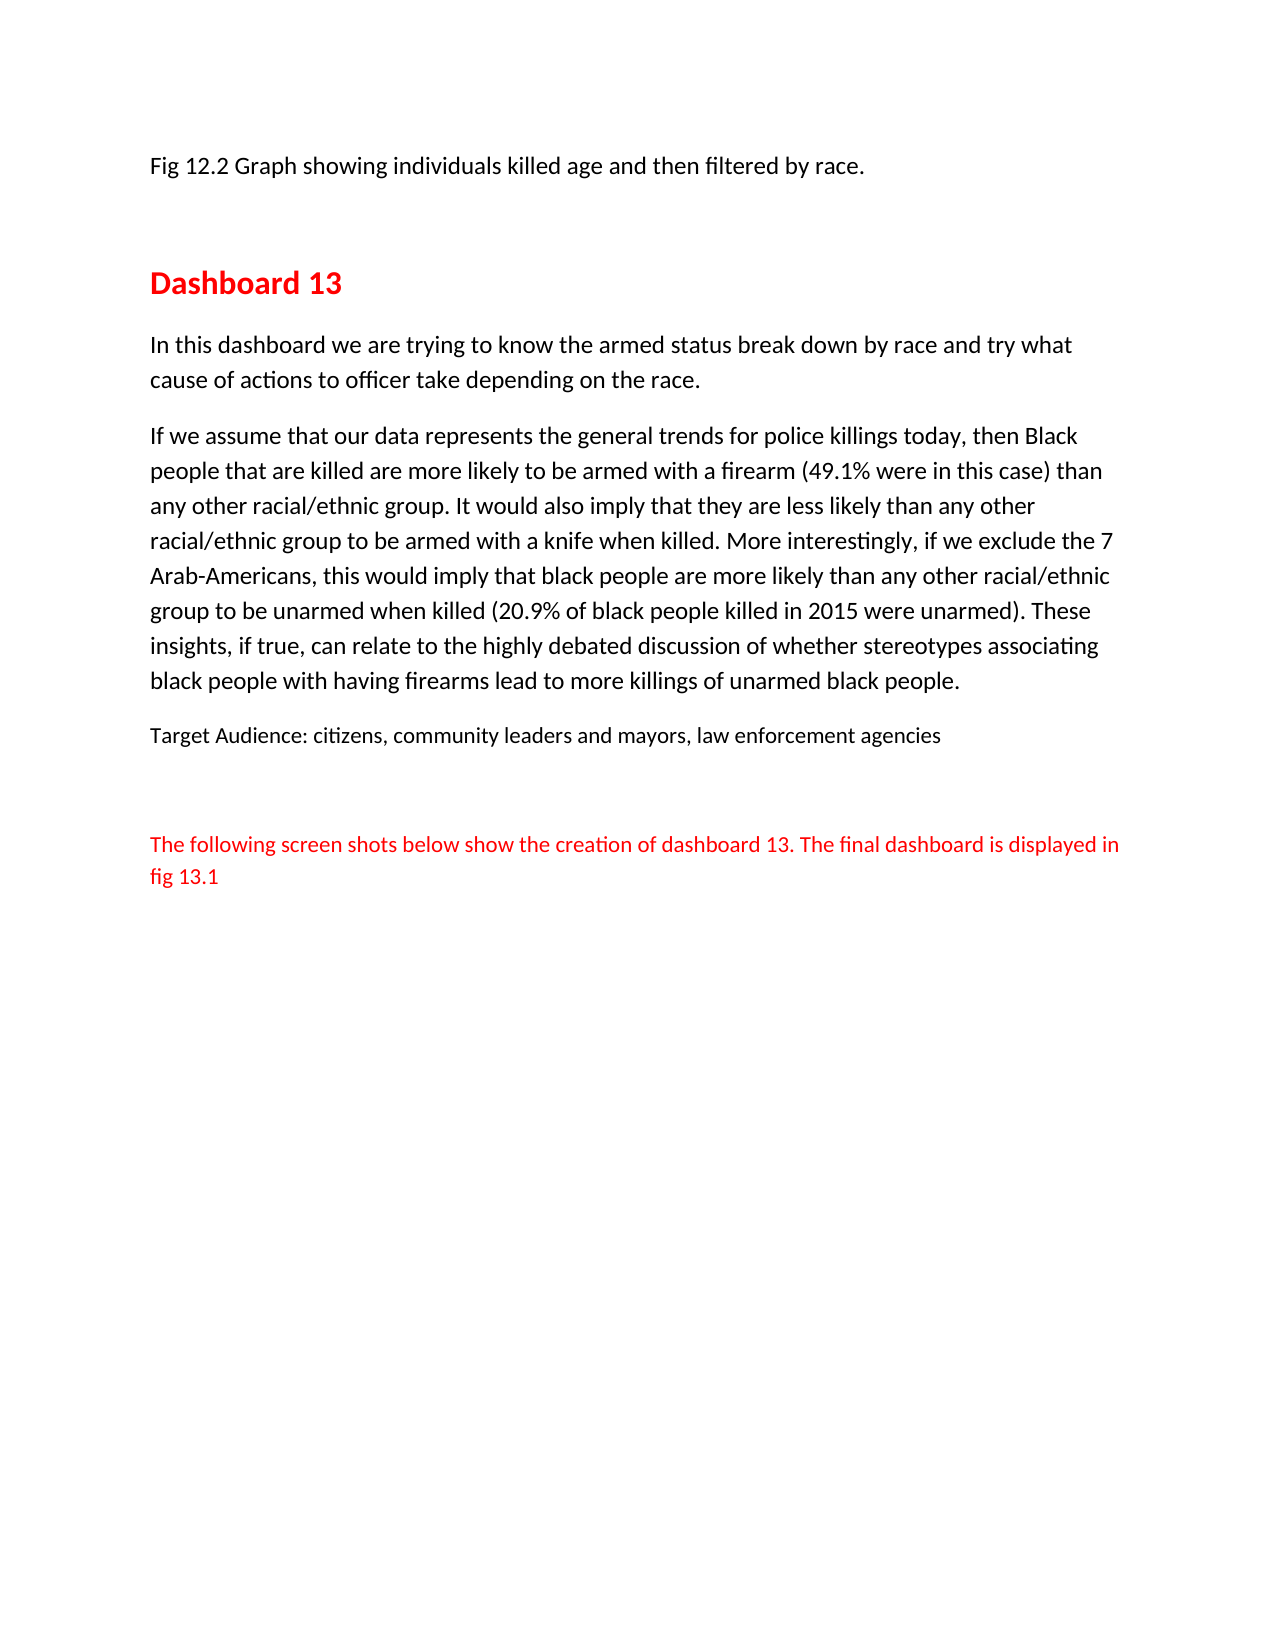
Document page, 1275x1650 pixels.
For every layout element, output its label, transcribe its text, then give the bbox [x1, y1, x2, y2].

text The following screen shots below show the creation of dashboard 13. The final dashboard is displayed in fig 13.1 [150, 830, 1125, 890]
text Fig 12.2 Graph showing individuals killed age and then filtered by race. [150, 150, 1125, 181]
text Dashboard 13 [150, 262, 1125, 302]
text If we assume that our data represents the general trends for police killings today, then Black people that are killed are more likely to be armed with a firearm (49.1% were in this case) than any other racial/ethnic group. It would also imply that they are less likely than any other racial/ethnic group to be armed with a knife when killed. More interestingly, if we exclude the 7 Arab-Americans, this would imply that black people are more likely than any other racial/ethnic group to be unarmed when killed (20.9% of black people killed in 2015 were unarmed). These insights, if true, can relate to the highly debated discussion of whether stereotypes associating black people with having firearms lead to more killings of unarmed black people. [150, 420, 1125, 696]
text In this dashboard we are trying to know the armed status break down by race and try what cause of actions to officer take depending on the race. [150, 329, 1125, 395]
text Target Audience: citizens, community leaders and mayors, law enforcement agencies [150, 721, 1125, 749]
